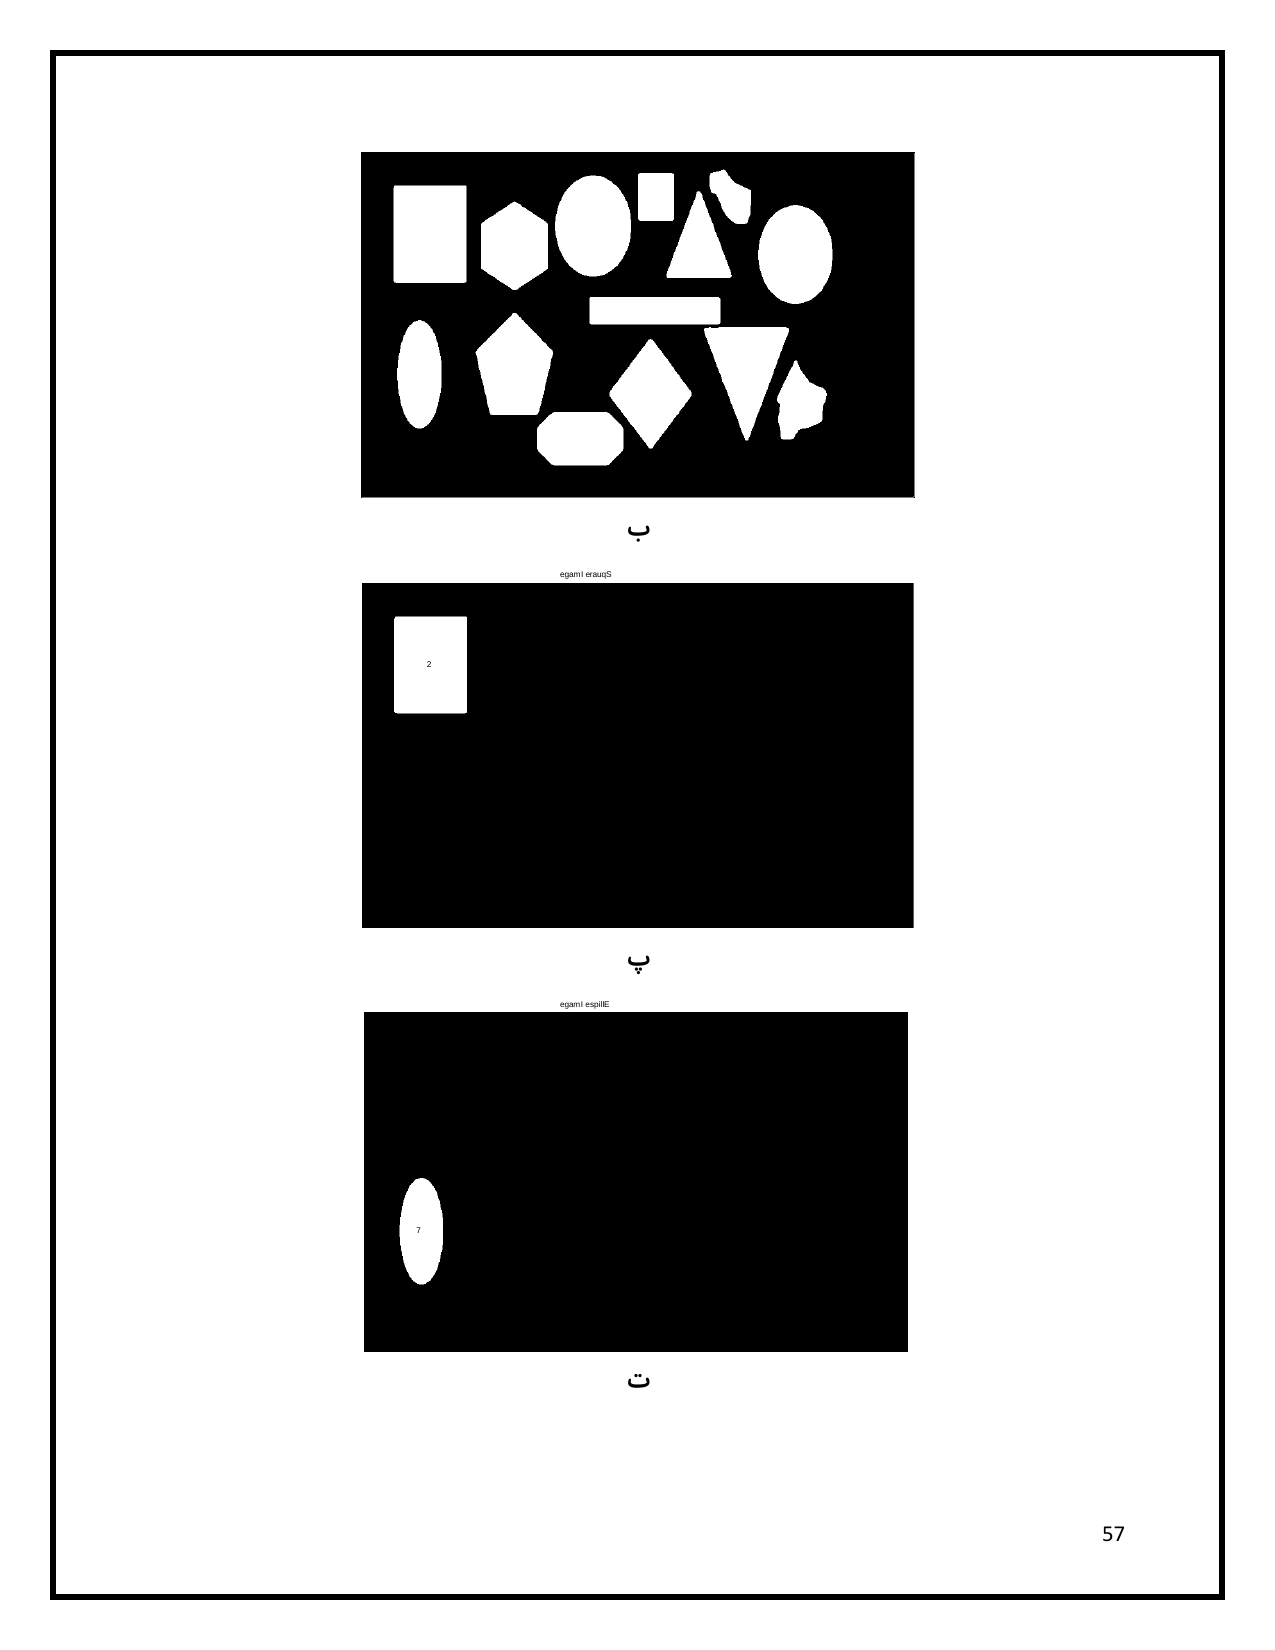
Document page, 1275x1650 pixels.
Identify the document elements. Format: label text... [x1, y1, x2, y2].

text پ [150, 948, 1125, 977]
text ب [150, 518, 1125, 547]
text ت [150, 1370, 1125, 1399]
